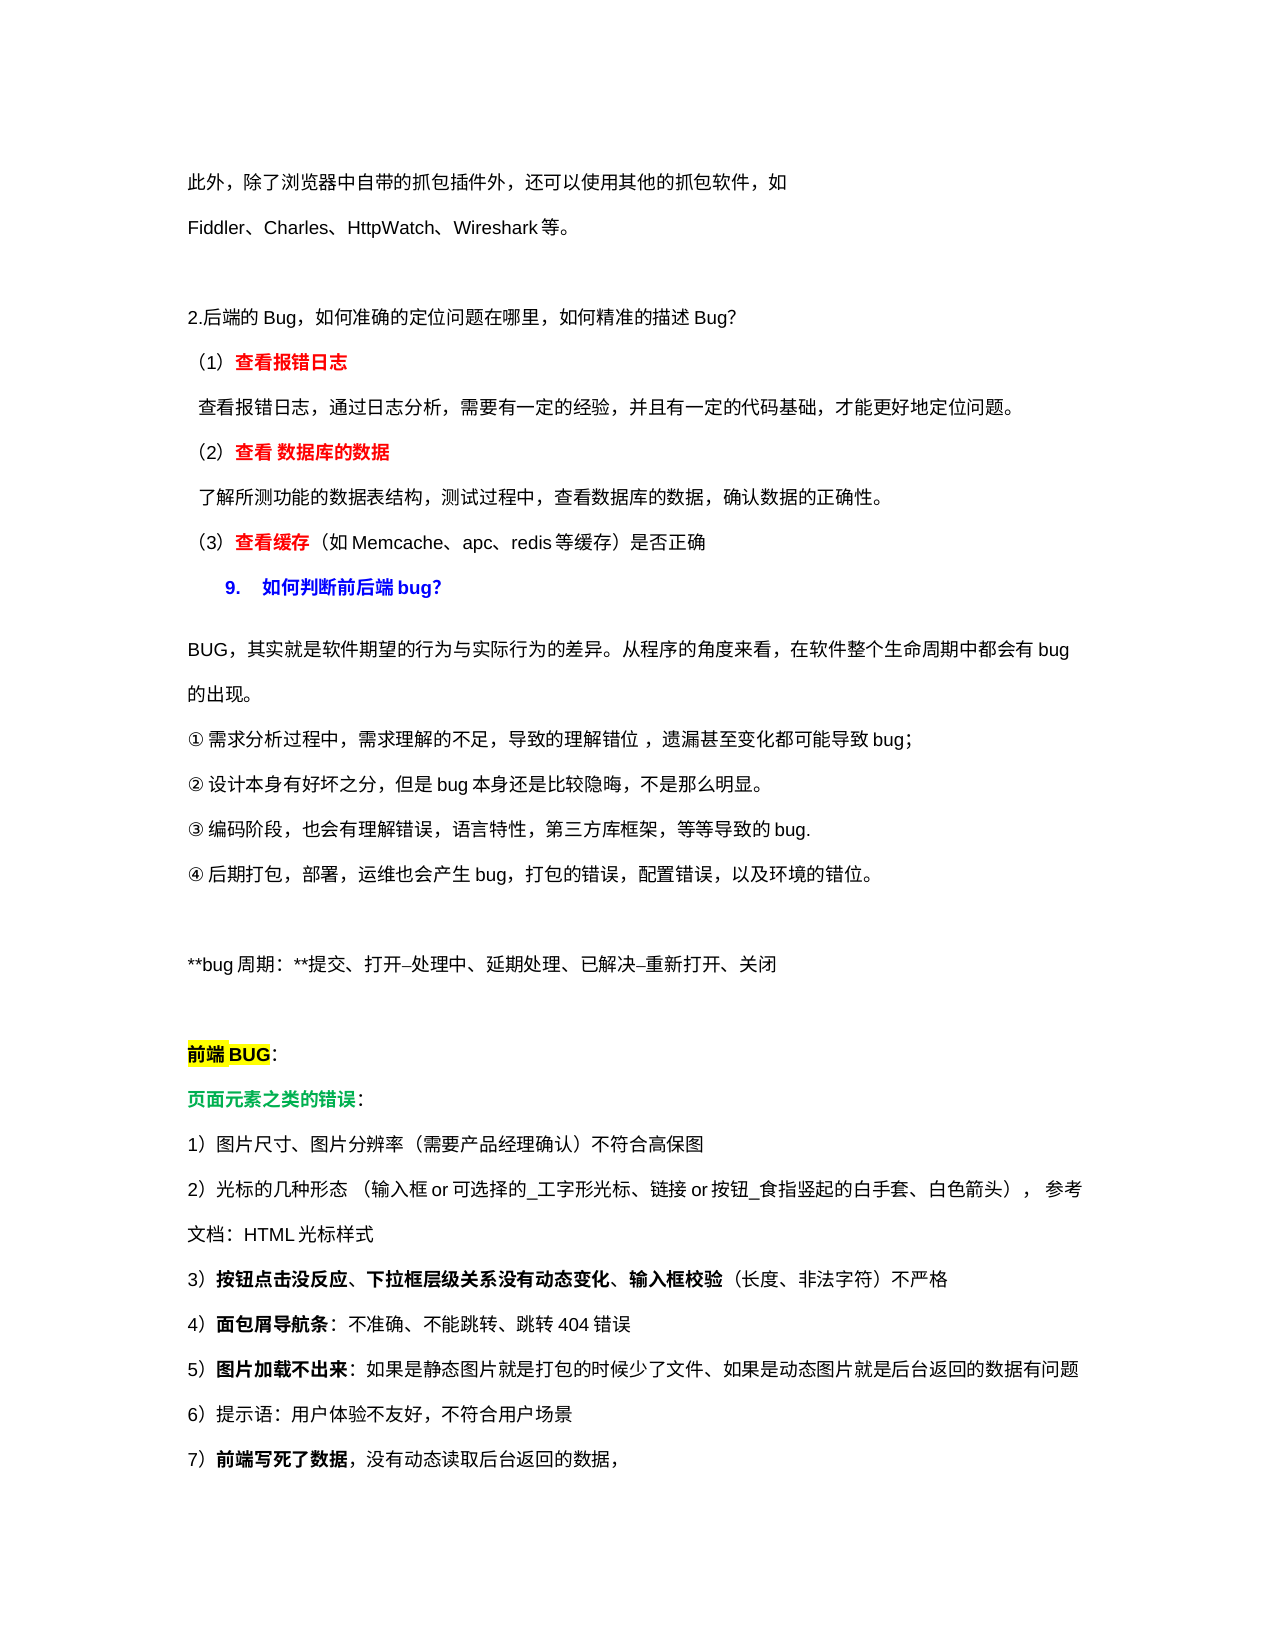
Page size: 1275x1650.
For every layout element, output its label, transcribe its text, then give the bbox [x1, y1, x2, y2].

text 前端BUG： [187, 1022, 1087, 1067]
text 4）面包屑导航条：不准确、不能跳转、跳转404错误 [187, 1292, 1087, 1337]
text 2）光标的几种形态 （输入框or可选择的_工字形光标、链接or按钮_食指竖起的白手套、白色箭头）， 参考文档：HTML光标样式 [187, 1157, 1087, 1247]
text （2）查看 数据库的数据 [187, 420, 1087, 465]
text 6）提示语：用户体验不友好，不符合用户场景 [187, 1382, 1087, 1427]
text ①需求分析过程中，需求理解的不足，导致的理解错位 ，遗漏甚至变化都可能导致bug； [187, 707, 1087, 752]
text （3）查看缓存（如Memcache、apc、redis等缓存）是否正确 [187, 510, 1087, 555]
text （1）查看报错日志 [187, 330, 1087, 375]
text 2.后端的Bug，如何准确的定位问题在哪里，如何精准的描述Bug？ [187, 285, 1087, 330]
text 查看报错日志，通过日志分析，需要有一定的经验，并且有一定的代码基础，才能更好地定位问题。 [187, 375, 1087, 420]
text 此外，除了浏览器中自带的抓包插件外，还可以使用其他的抓包软件，如Fiddler、Charles、HttpWatch、Wireshark等。 [187, 150, 1087, 240]
text 5）图片加载不出来：如果是静态图片就是打包的时候少了文件、如果是动态图片就是后台返回的数据有问题 [187, 1337, 1087, 1382]
text 1）图片尺寸、图片分辨率（需要产品经理确认）不符合高保图 [187, 1112, 1087, 1157]
text 页面元素之类的错误： [187, 1067, 1087, 1112]
text ②设计本身有好坏之分，但是bug本身还是比较隐晦，不是那么明显。 [187, 752, 1087, 797]
text 了解所测功能的数据表结构，测试过程中，查看数据库的数据，确认数据的正确性。 [187, 465, 1087, 510]
text ④后期打包，部署，运维也会产生 bug，打包的错误，配置错误，以及环境的错位。 [187, 842, 1087, 887]
text BUG，其实就是软件期望的行为与实际行为的差异。从程序的角度来看，在软件整个生命周期中都会有bug的出现。 [187, 617, 1087, 707]
list 如何判断前后端bug？ [225, 555, 1087, 600]
text ③编码阶段，也会有理解错误，语言特性，第三方库框架，等等导致的bug. [187, 797, 1087, 842]
text 7）前端写死了数据，没有动态读取后台返回的数据， [187, 1427, 1087, 1472]
text 3）按钮点击没反应、下拉框层级关系没有动态变化、输入框校验（长度、非法字符）不严格 [187, 1247, 1087, 1292]
text **bug周期：**提交、打开–处理中、延期处理、已解决–重新打开、关闭 [187, 932, 1087, 977]
